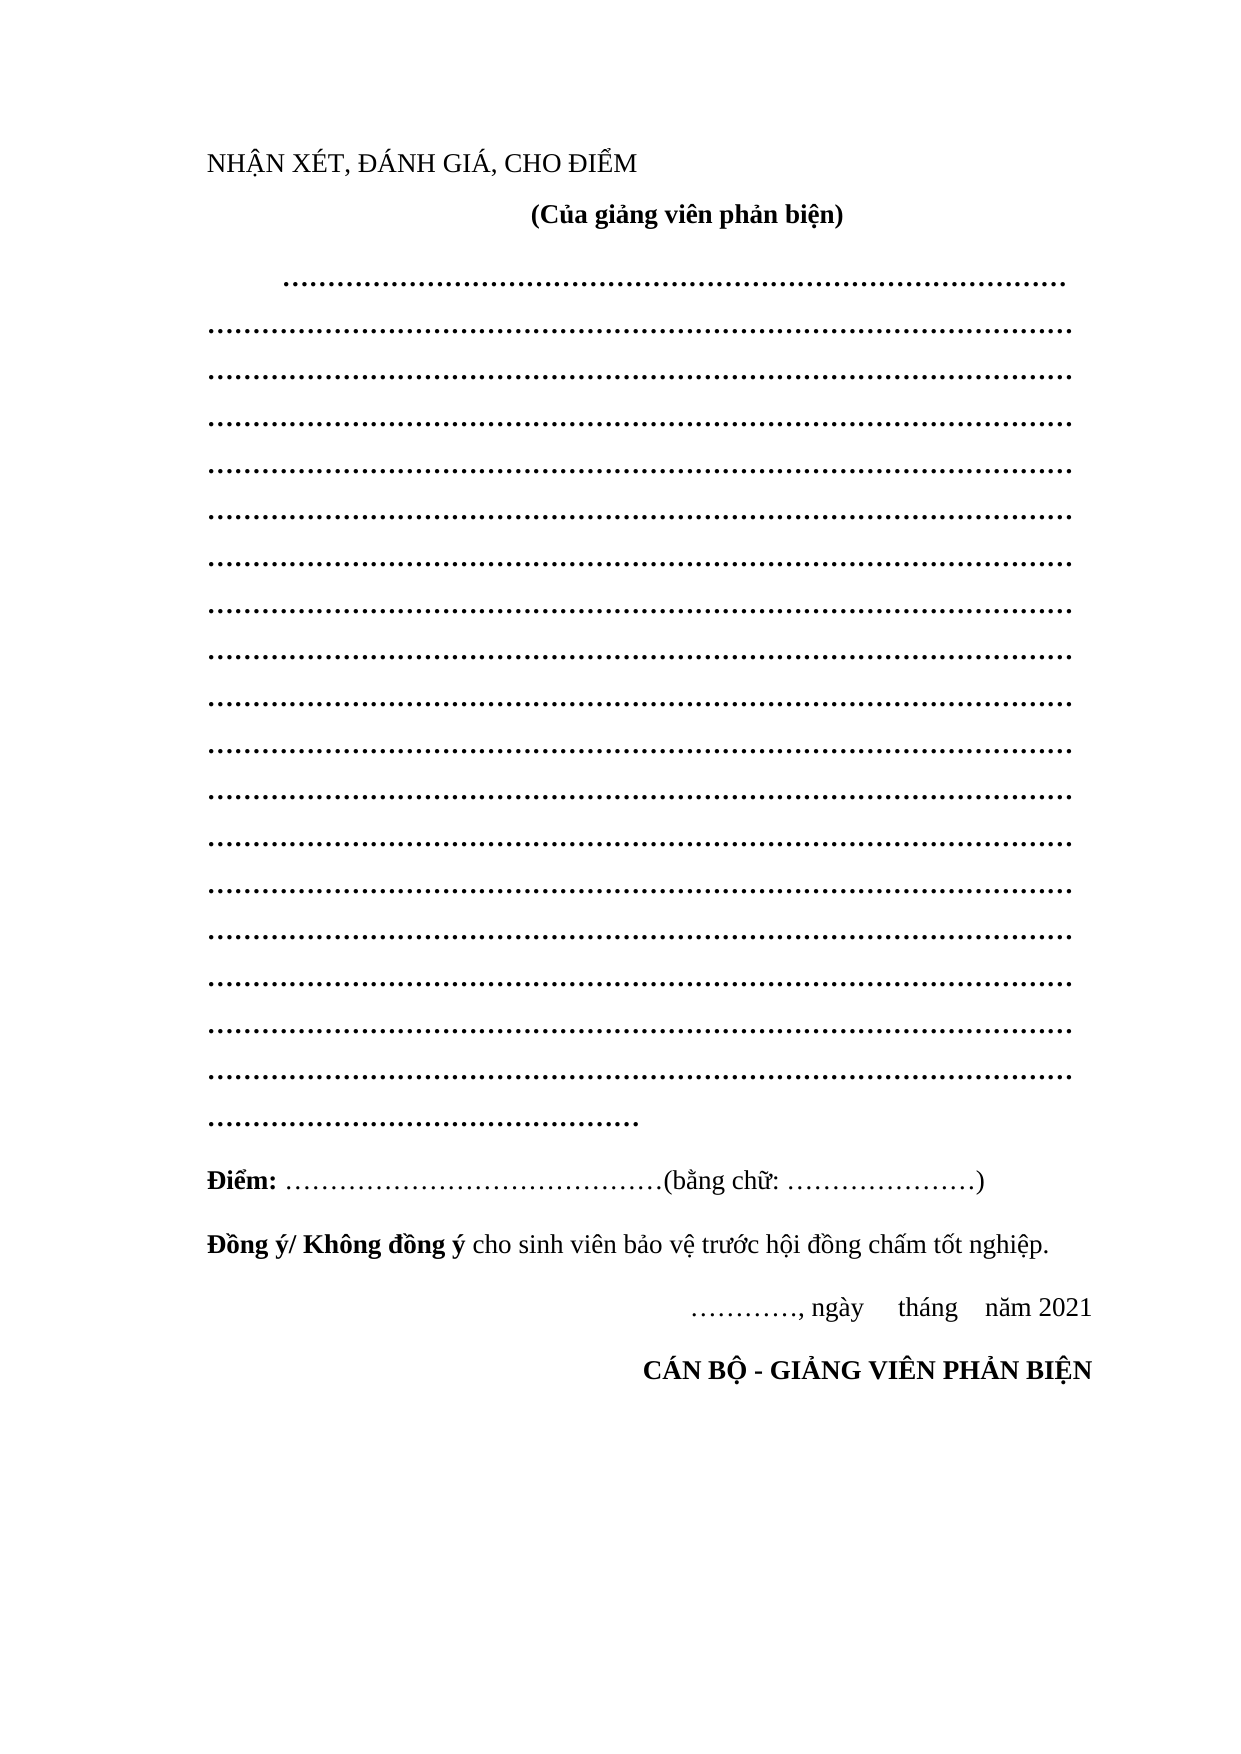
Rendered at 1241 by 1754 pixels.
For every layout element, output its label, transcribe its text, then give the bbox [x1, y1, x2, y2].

text …………, ngày tháng năm 2021 [207, 1291, 1093, 1322]
text Đồng ý/ Không đồng ý cho sinh viên bảo vệ trước hội đồng chấm tốt nghiệp. [207, 1228, 1093, 1259]
text NHẬN XÉT, ĐÁNH GIÁ, CHO ĐIỂM [207, 148, 1093, 179]
text Điểm: ……………………………………(bằng chữ: …………………) [207, 1164, 1093, 1196]
text (Của giảng viên phản biện) [207, 198, 1093, 229]
text CÁN BỘ - GIẢNG VIÊN PHẢN BIỆN [207, 1354, 1093, 1386]
text ………………………………………………………………………………………………………………………………………………………………………………………………………………………………………………………………………………………………………………………………………………………………………………………………………………………………………………………………………………………………………………………………………………………………………………………………………………………………………………………………………………………………………………………………………………………………………………………………………………………………………………………………………………………………………………………………………………………………………………………………………………………………………………………………………………………………………………………………………………………………………………………………………………………………………………………………………………………………………………………………………………………………………………………………………………………………………………………………………………………………………………………………………………………………………………………………………………………………… [207, 261, 1093, 1132]
